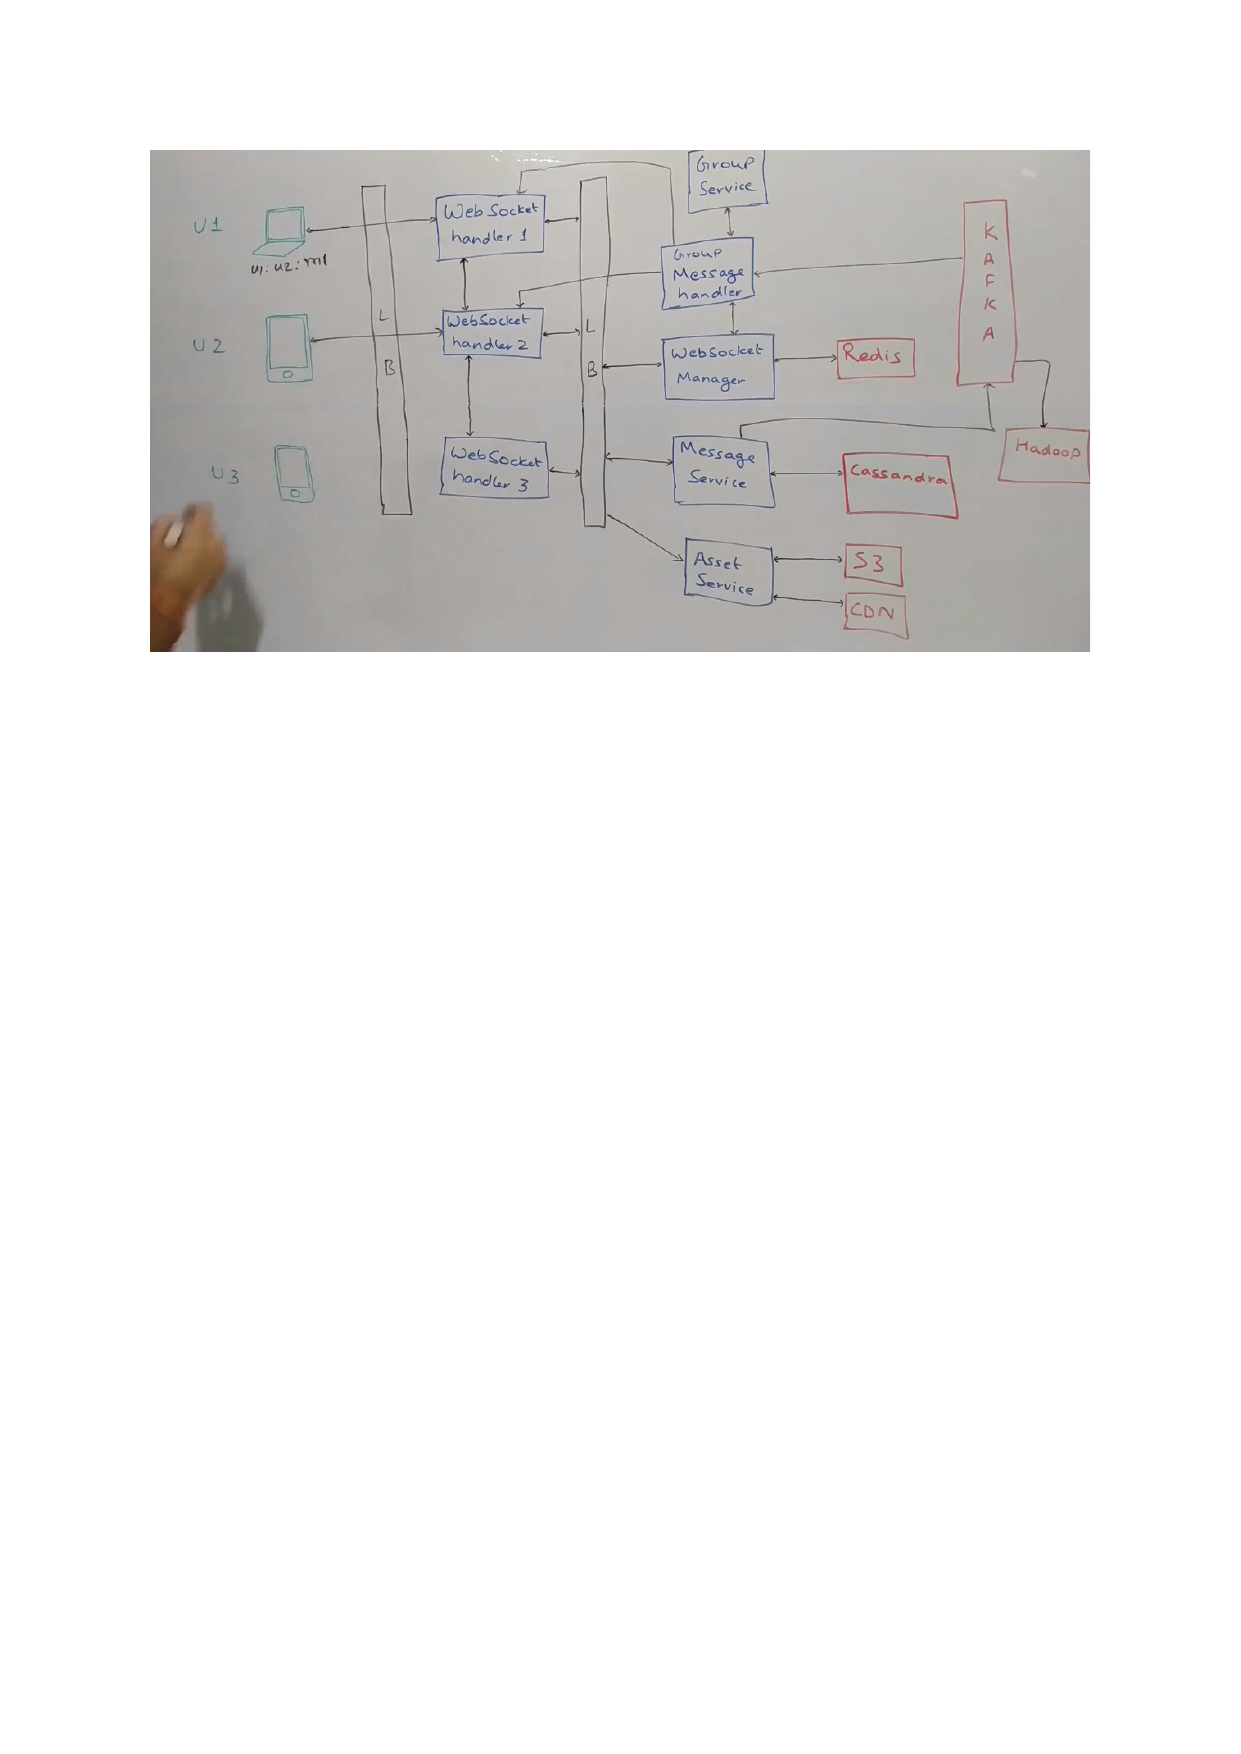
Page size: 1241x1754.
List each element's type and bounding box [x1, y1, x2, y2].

picture [150, 150, 1091, 652]
